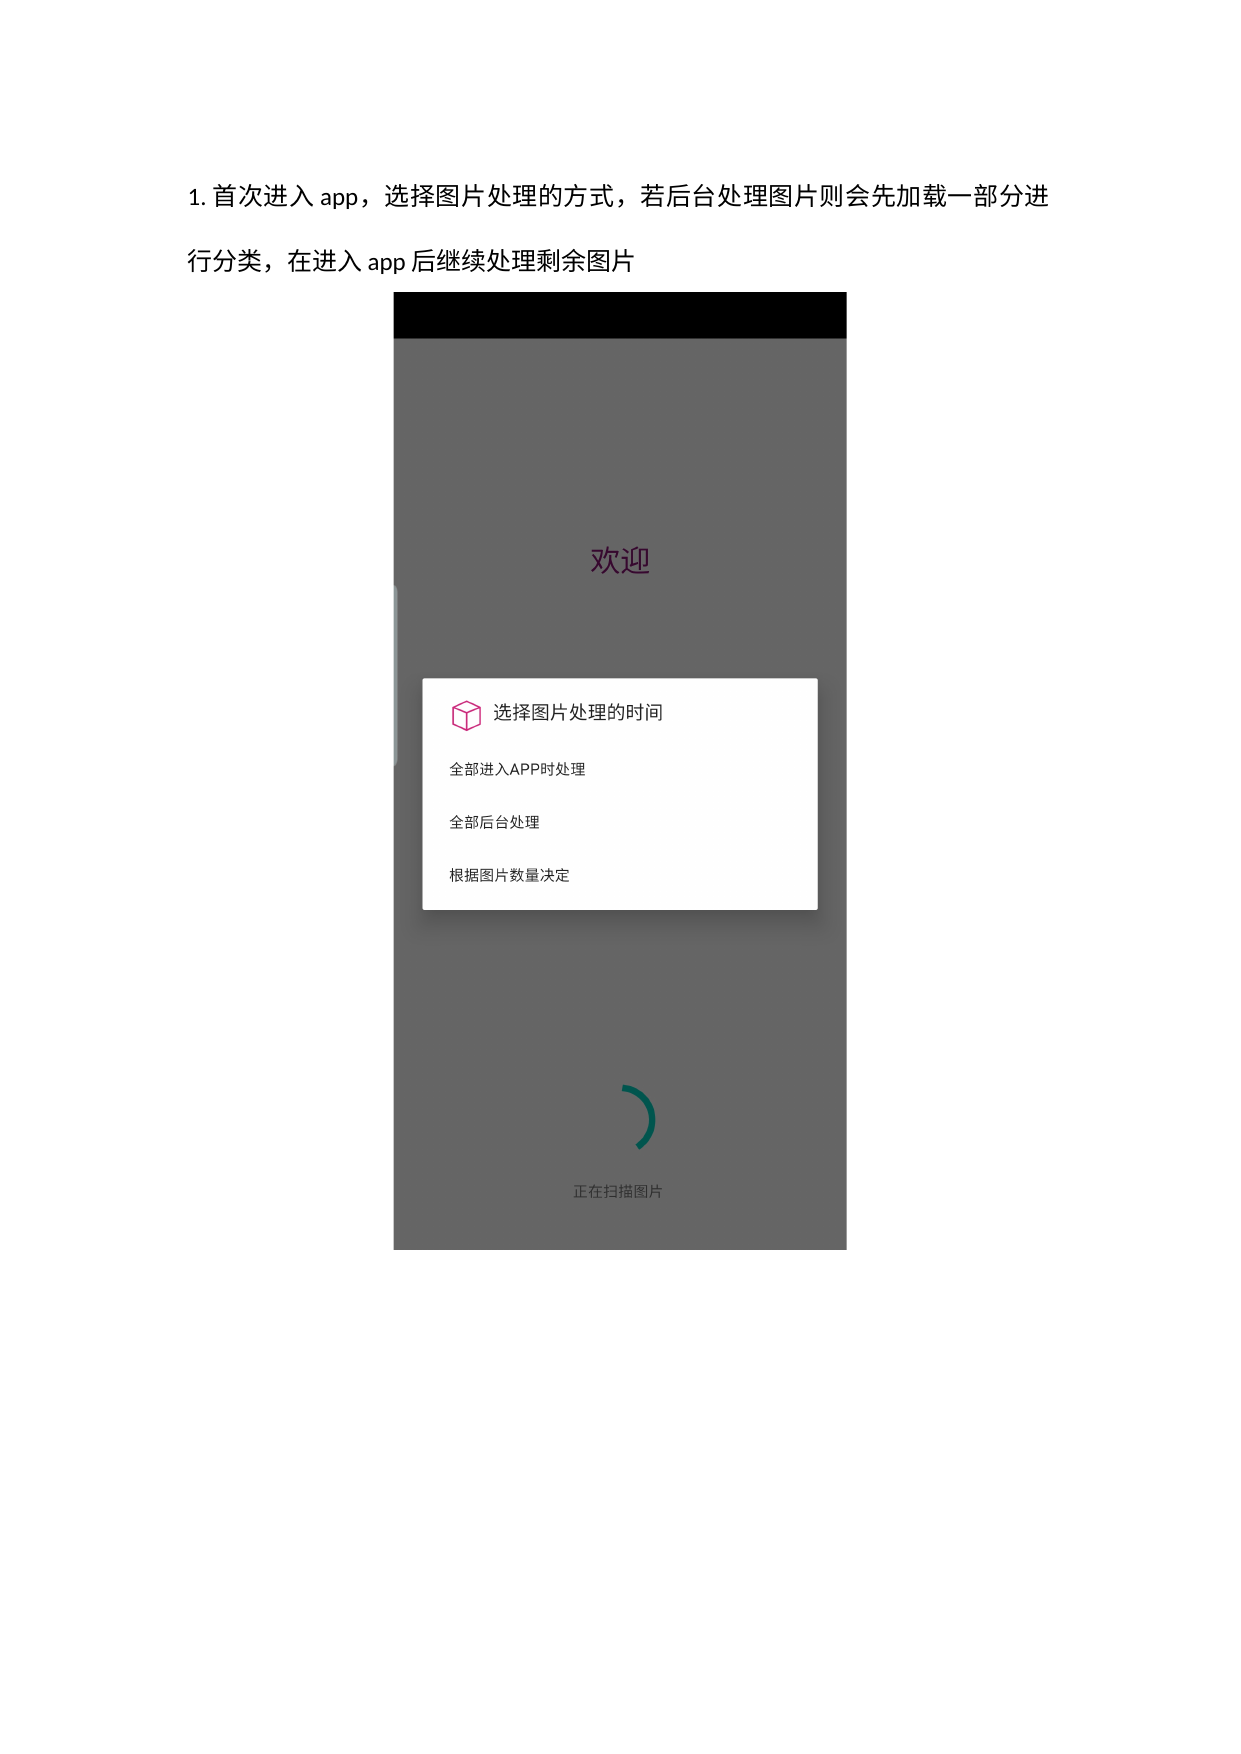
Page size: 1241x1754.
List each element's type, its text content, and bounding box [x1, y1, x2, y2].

list 首次进入app，选择图片处理的方式，若后台处理图片则会先加载一部分进行分类，在进入app后继续处理剩余图片 [187, 162, 1053, 292]
picture [393, 292, 847, 1250]
